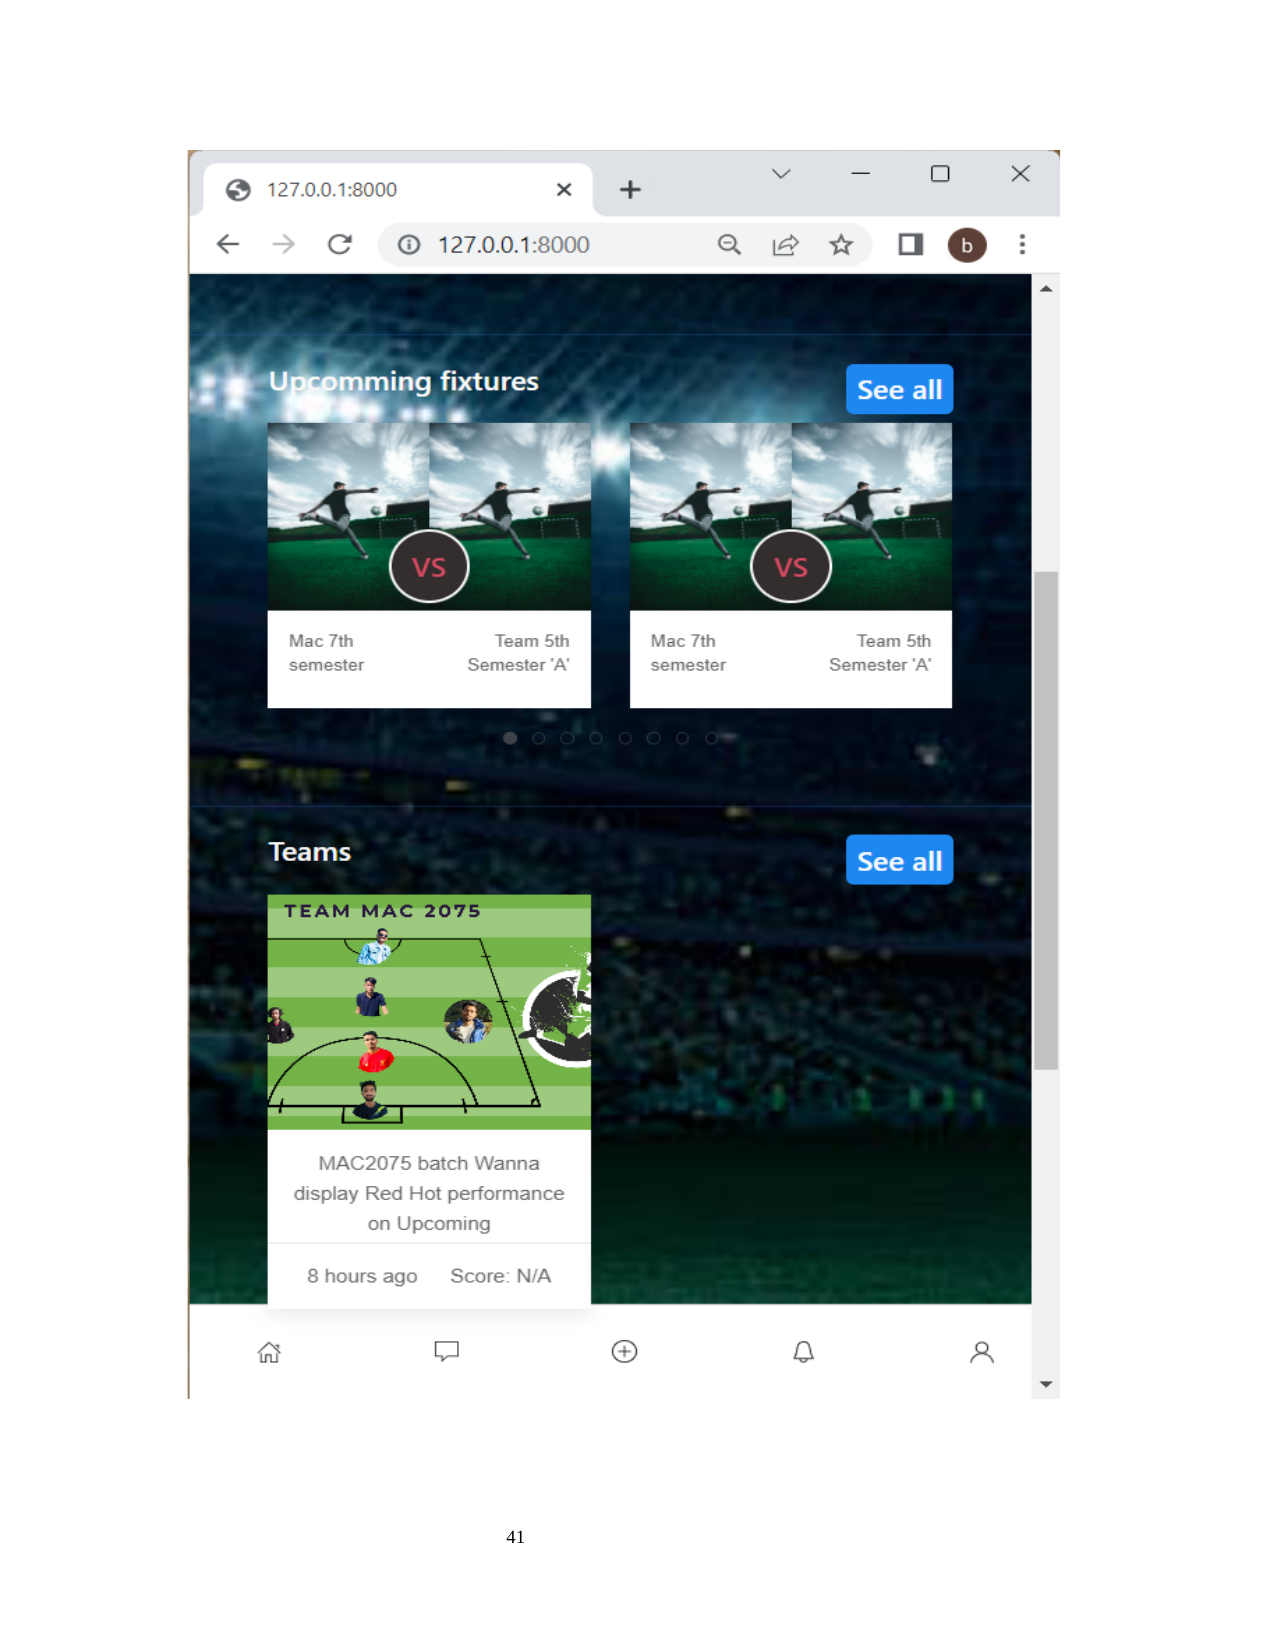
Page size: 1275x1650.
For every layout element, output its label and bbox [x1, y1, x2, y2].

picture [187, 150, 1061, 1399]
